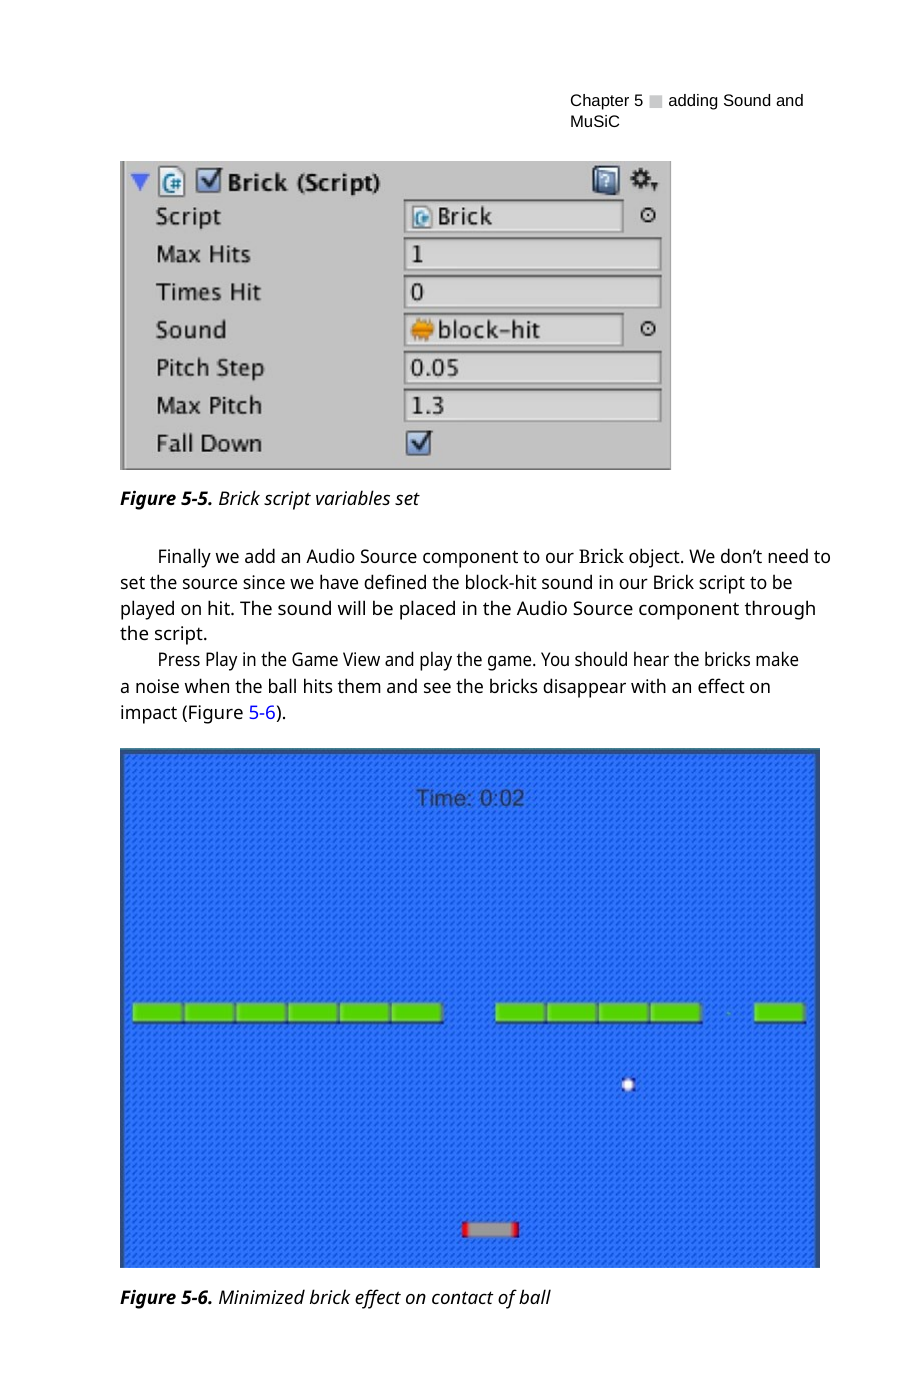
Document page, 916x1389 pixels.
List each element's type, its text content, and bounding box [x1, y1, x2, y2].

text Finally we add an Audio Source component to our Brick object. We don’t need to set the source since we have defined the block-hit sound in our Brick script to be played on hit. The sound will be placed in the Audio Source component through the script. [120, 543, 845, 646]
picture [120, 161, 672, 470]
picture [120, 748, 820, 1268]
text Chapter 5 ■ adding Sound and MuSiC [570, 89, 845, 131]
text Press Play in the Game View and play the game. You should hear the bricks make a noise when the ball hits them and see the bricks disappear with an effect on impact (Figure 5-6). [120, 647, 806, 725]
